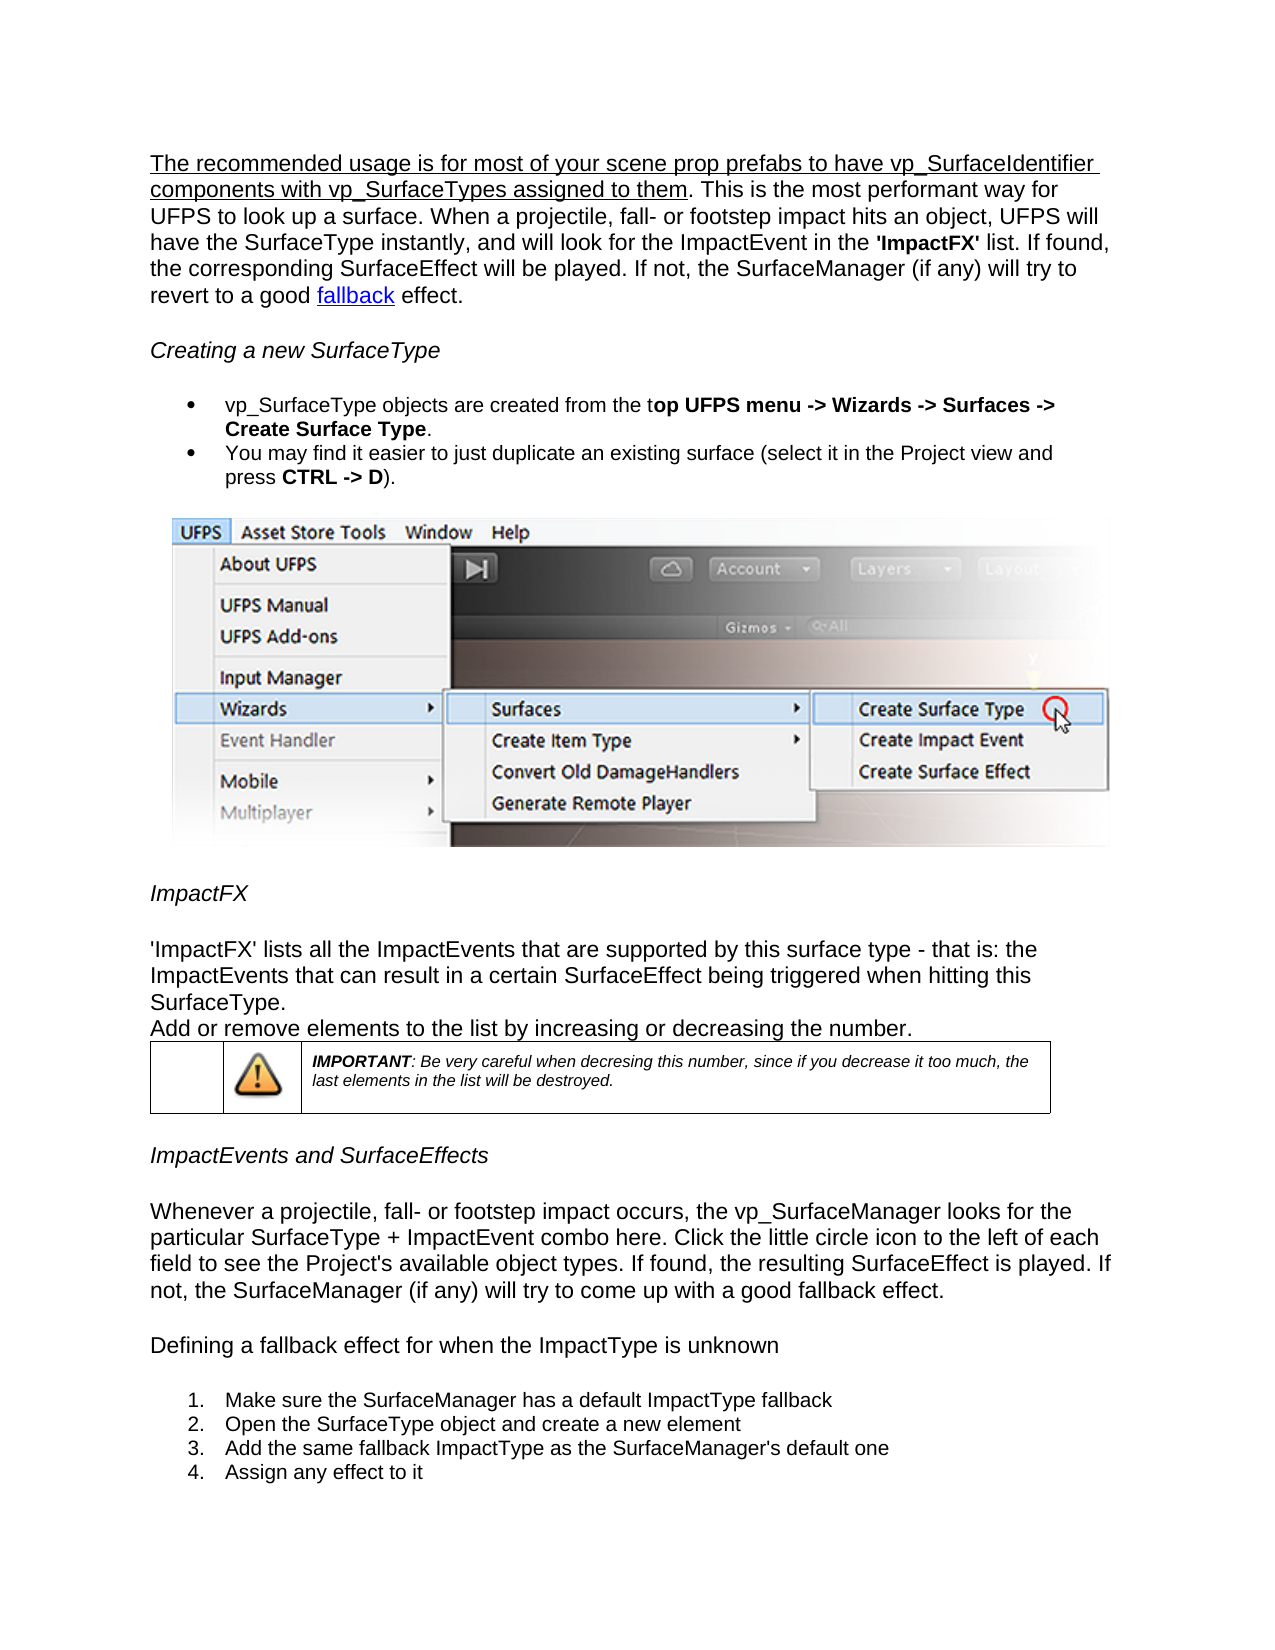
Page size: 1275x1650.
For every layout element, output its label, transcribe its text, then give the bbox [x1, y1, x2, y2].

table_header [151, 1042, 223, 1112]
list Open the SurfaceType object and create a new element [187, 1412, 1125, 1436]
text Defining a fallback effect for when the ImpactType is unknown [150, 1332, 1125, 1359]
list Assign any effect to it [187, 1460, 1125, 1484]
text ImpactEvents and SurfaceEffects [150, 1142, 1125, 1168]
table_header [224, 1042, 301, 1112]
text The recommended usage is for most of your scene prop prefabs to have vp_SurfaceIdentifier components with vp_SurfaceTypes assigned to them. This is the most performant way for UFPS to look up a surface. When a projectile, fall- or footstep impact hits an object, UFPS will have the SurfaceType instantly, and will look for the ImpactEvent in the 'ImpactFX' list. If found, the corresponding SurfaceEffect will be played. If not, the SurfaceManager (if any) will try to revert to a good fallback effect. [150, 150, 1125, 308]
text ImpactFX [150, 880, 1125, 907]
list Make sure the SurfaceManager has a default ImpactType fallback [187, 1388, 1125, 1412]
picture [172, 518, 1110, 847]
list Add the same fallback ImpactType as the SurfaceManager's default one [187, 1436, 1125, 1460]
list You may find it easier to just duplicate an existing surface (select it in the Project view and press CTRL -> D). [187, 441, 1125, 489]
text Creating a new SurfaceType [150, 337, 1125, 364]
list vp_SurfaceType objects are created from the top UFPS menu -> Wizards -> Surfaces -> Create Surface Type. [187, 393, 1125, 441]
text Whenever a projectile, fall- or footstep impact occurs, the vp_SurfaceManager looks for the particular SurfaceType + ImpactEvent combo here. Click the little circle icon to the left of each field to see the Project's available object types. If found, the resulting SurfaceEffect is played. If not, the SurfaceManager (if any) will try to come up with a good fallback effect. [150, 1198, 1125, 1303]
text 'ImpactFX' lists all the ImpactEvents that are supported by this surface type - that is: the ImpactEvents that can result in a certain SurfaceEffect being triggered when hitting this SurfaceType. [150, 936, 1125, 1015]
picture [233, 1052, 284, 1102]
text Add or remove elements to the list by increasing or decreasing the number. [150, 1015, 1125, 1041]
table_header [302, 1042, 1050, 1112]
